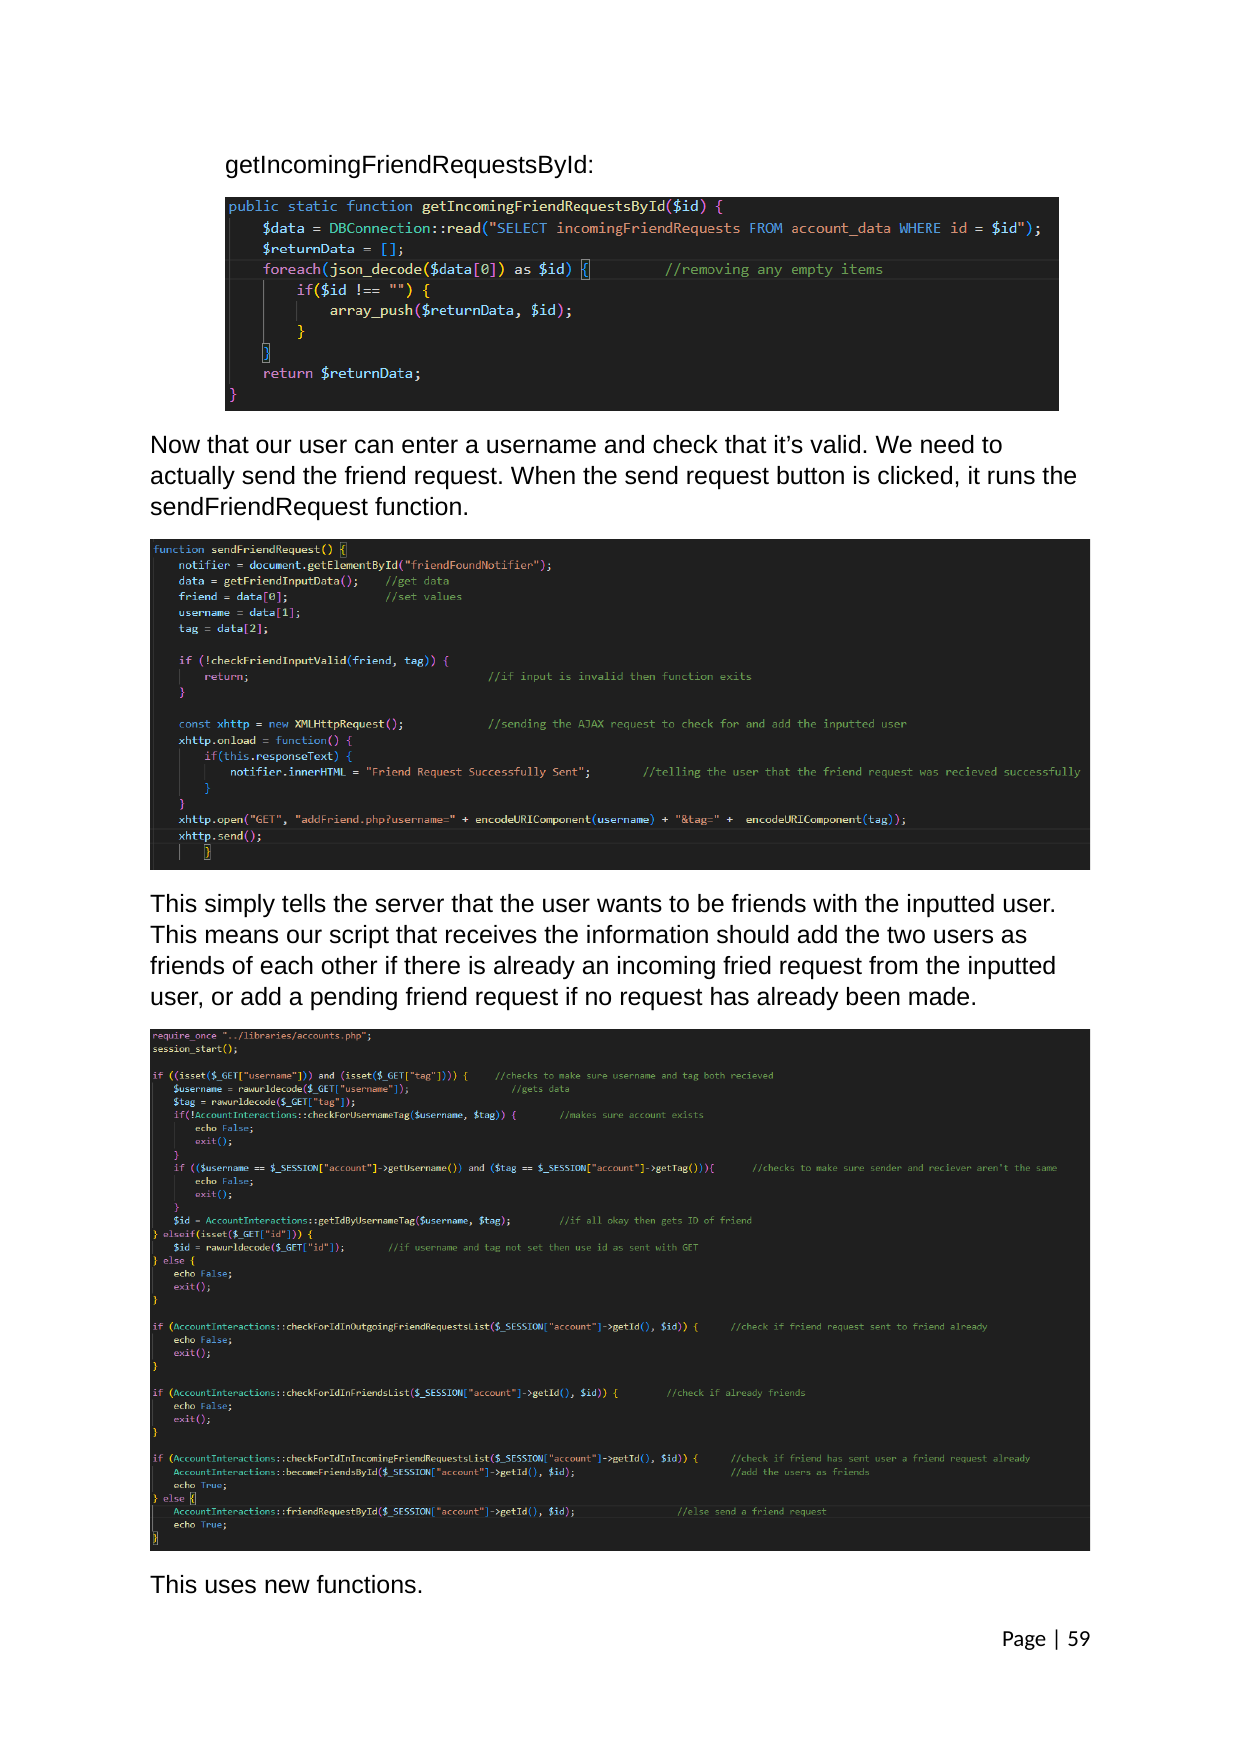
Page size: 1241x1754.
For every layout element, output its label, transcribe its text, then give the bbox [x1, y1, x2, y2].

text Now that our user can enter a username and check that it’s valid. We need to actually send the friend request. When the send request button is clicked, it runs the sendFriendRequest function. [150, 429, 1090, 520]
picture [150, 539, 1091, 870]
text This uses new functions. [150, 1570, 1090, 1599]
picture [225, 197, 1059, 411]
text getIncomingFriendRequestsById: [150, 150, 1090, 179]
text This simply tells the server that the user wants to be friends with the inputted user. This means our script that receives the information should add the two users as friends of each other if there is already an incoming fried request from the inputted user, or add a pending friend request if no request has already been made. [150, 889, 1090, 1011]
picture [150, 1029, 1091, 1551]
